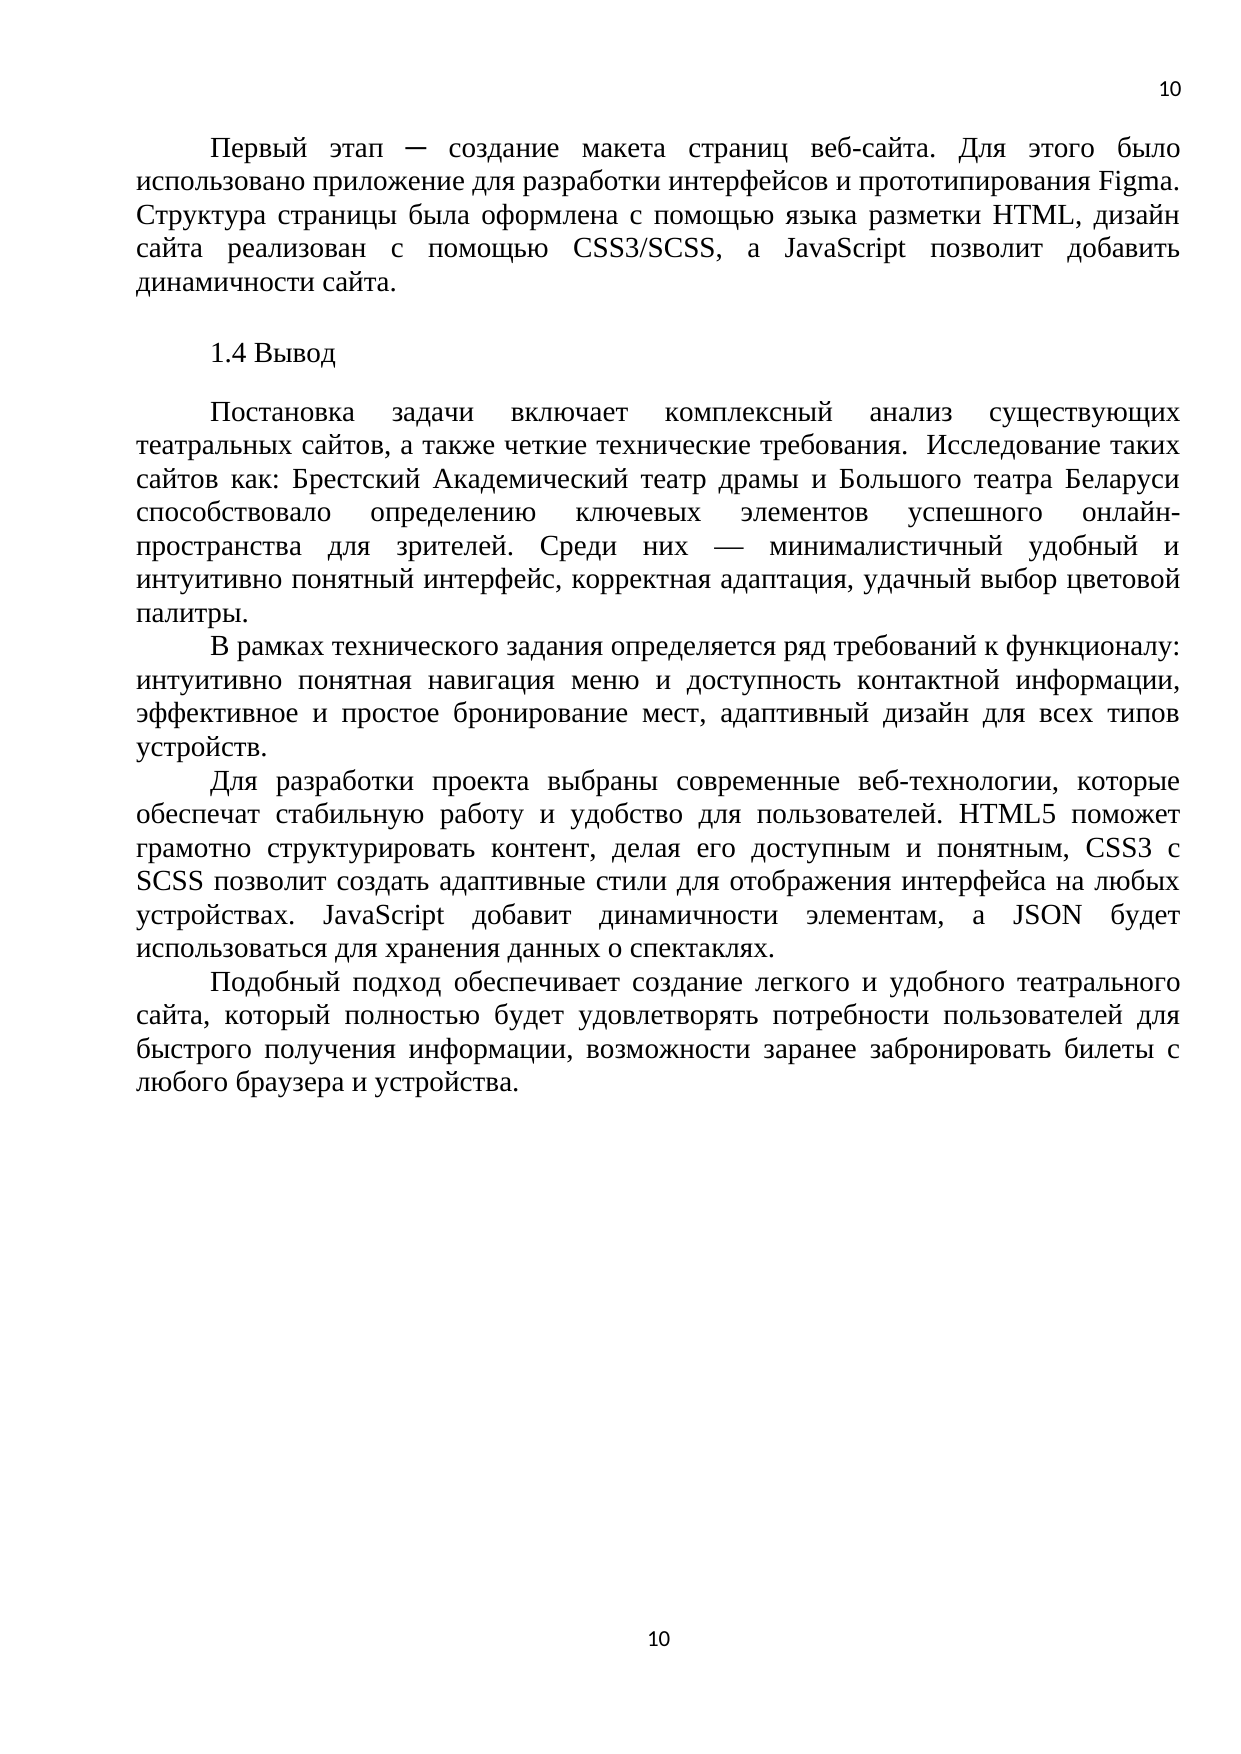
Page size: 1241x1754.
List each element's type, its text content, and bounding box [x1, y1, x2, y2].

text Подобный подход обеспечивает создание легкого и удобного театрального сайта, который полностью будет удовлетворять потребности пользователей для быстрого получения информации, возможности заранее забронировать билеты с любого браузера и устройства. [136, 964, 1181, 1098]
text Постановка задачи включает комплексный анализ существующих театральных сайтов, а также четкие технические требования. Исследование таких сайтов как: Брестский Академический театр драмы и Большого театра Беларуси способствовало определению ключевых элементов успешного онлайн-пространства для зрителей. Среди них — минималистичный удобный и интуитивно понятный интерфейс, корректная адаптация, удачный выбор цветовой палитры. [136, 394, 1181, 628]
text Для разработки проекта выбраны современные веб-технологии, которые обеспечат стабильную работу и удобство для пользователей. HTML5 поможет грамотно структурировать контент, делая его доступным и понятным, CSS3 с SCSS позволит создать адаптивные стили для отображения интерфейса на любых устройствах. JavaScript добавит динамичности элементам, а JSON будет использоваться для хранения данных о спектаклях. [136, 763, 1181, 964]
text Первый этап ─ создание макета страниц веб-сайта. Для этого было использовано приложение для разработки интерфейсов и прототипирования Figma. Структура страницы была оформлена с помощью языка разметки HTML, дизайн сайта реализован с помощью CSS3/SCSS, а JavaScript позволит добавить динамичности сайта. [136, 130, 1181, 298]
text 1.4 Вывод [136, 335, 1181, 369]
text В рамках технического задания определяется ряд требований к функционалу: интуитивно понятная навигация меню и доступность контактной информации, эффективное и простое бронирование мест, адаптивный дизайн для всех типов устройств. [136, 628, 1181, 763]
